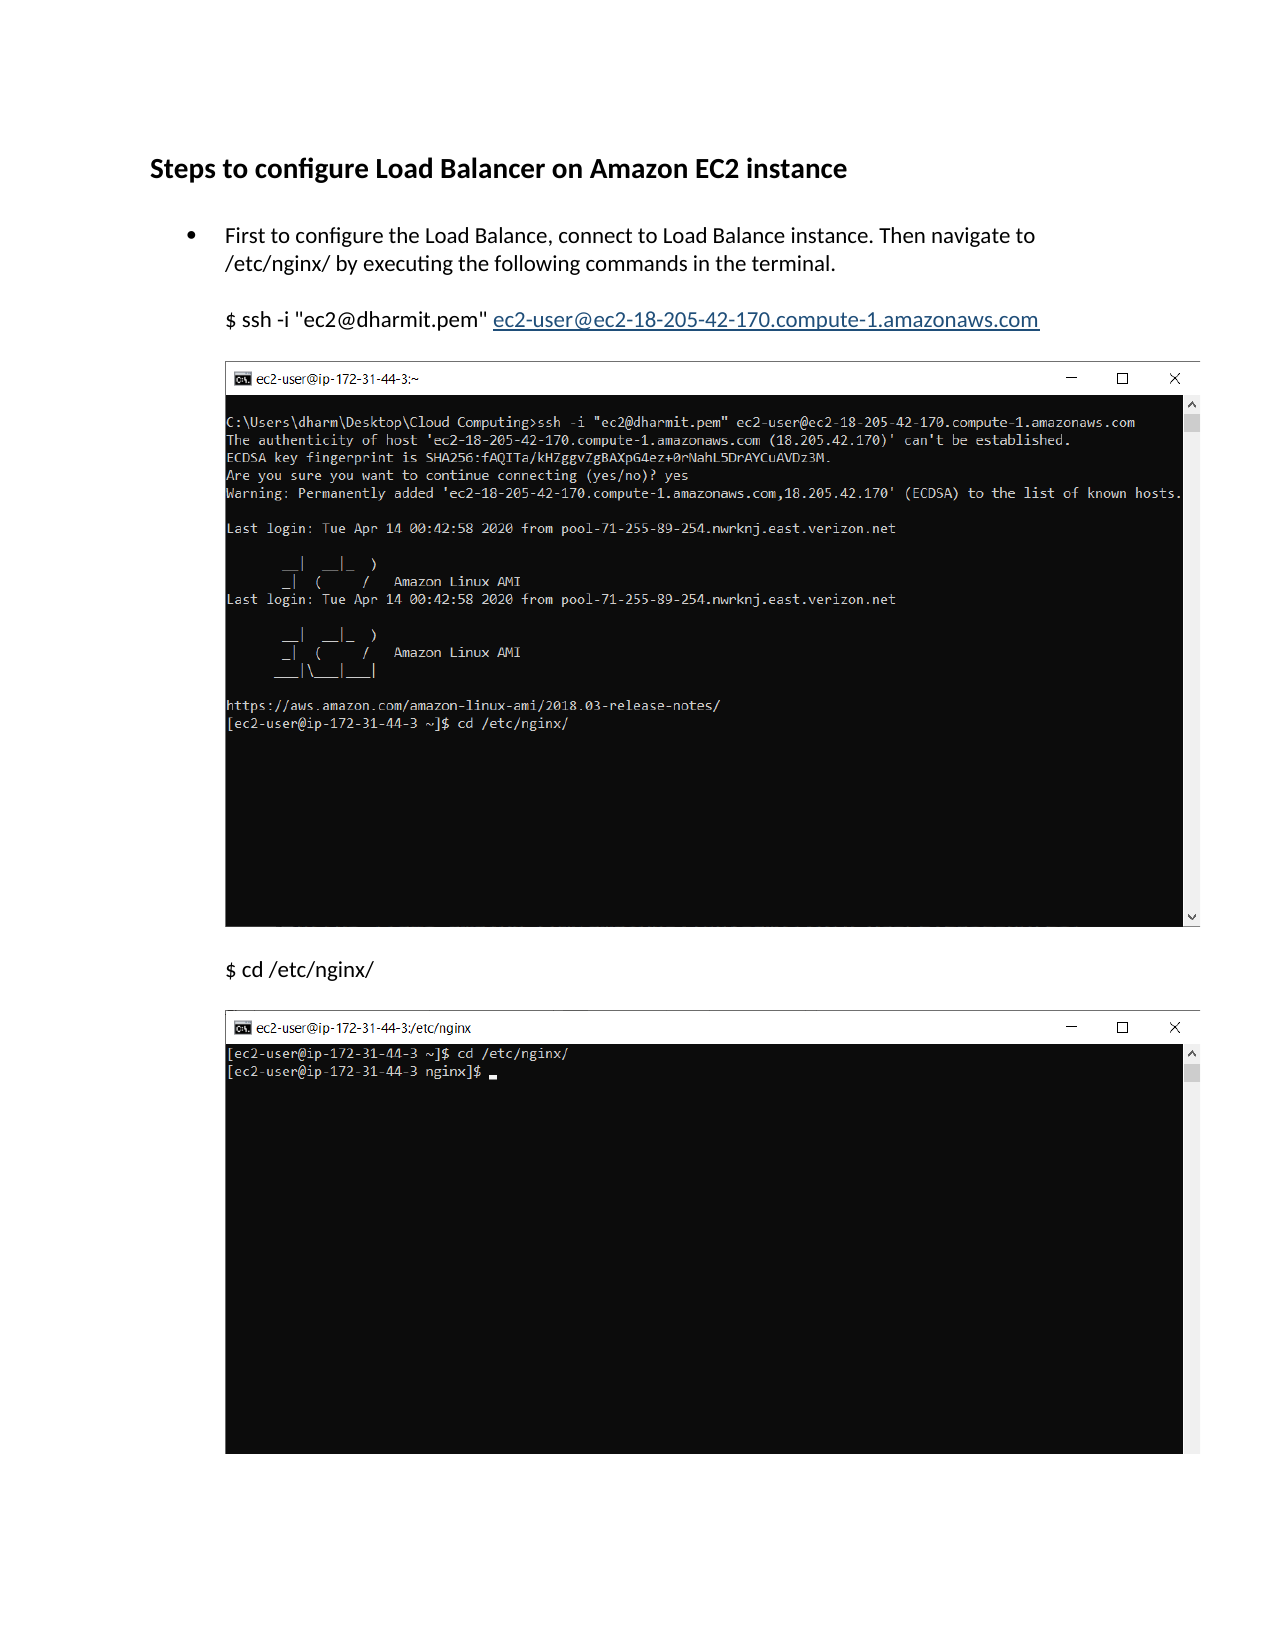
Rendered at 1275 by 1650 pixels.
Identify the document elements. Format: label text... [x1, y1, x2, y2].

text $ cd /etc/nginx/ [225, 955, 1125, 983]
picture [225, 1010, 1200, 1454]
list First to configure the Load Balance, connect to Load Balance instance. Then navigate to /etc/nginx/ by executing the following commands in the terminal. [187, 221, 1125, 277]
picture [225, 361, 1200, 927]
text Steps to configure Load Balancer on Amazon EC2 instance [150, 150, 1125, 186]
list $ ssh -i "ec2@dharmit.pem" ec2-user@ec2-18-205-42-170.compute-1.amazonaws.com [225, 305, 1125, 333]
